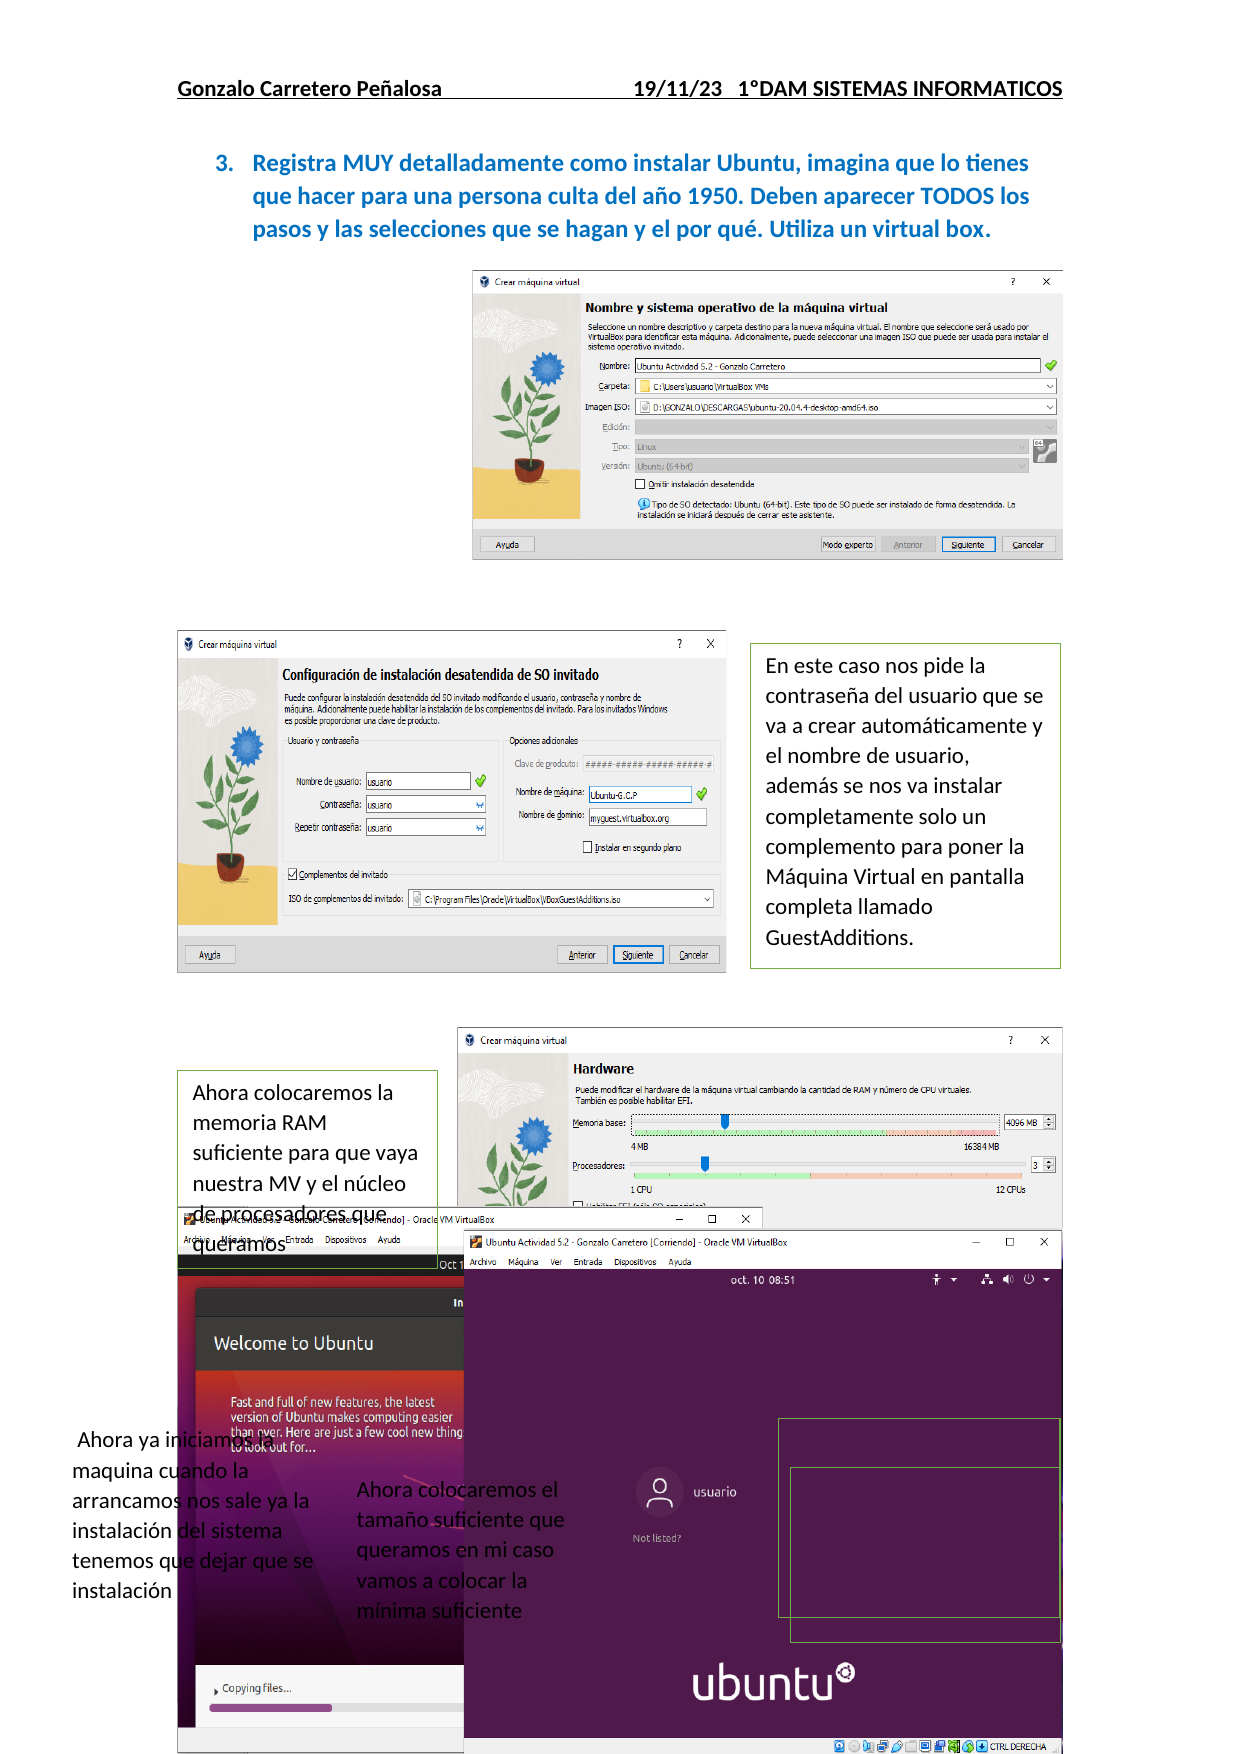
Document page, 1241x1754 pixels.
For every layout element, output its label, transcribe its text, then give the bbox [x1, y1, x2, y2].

picture [472, 270, 1063, 560]
picture [177, 630, 727, 973]
list Registra MUY detalladamente como instalar Ubuntu, imagina que lo tienes que hacer para una persona culta del año 1950. Deben aparecer TODOS los pasos y las selecciones que se hagan y el por qué. Utiliza un virtual box. [215, 148, 1063, 244]
picture [177, 1027, 1063, 1754]
picture [178, 1206, 437, 1268]
